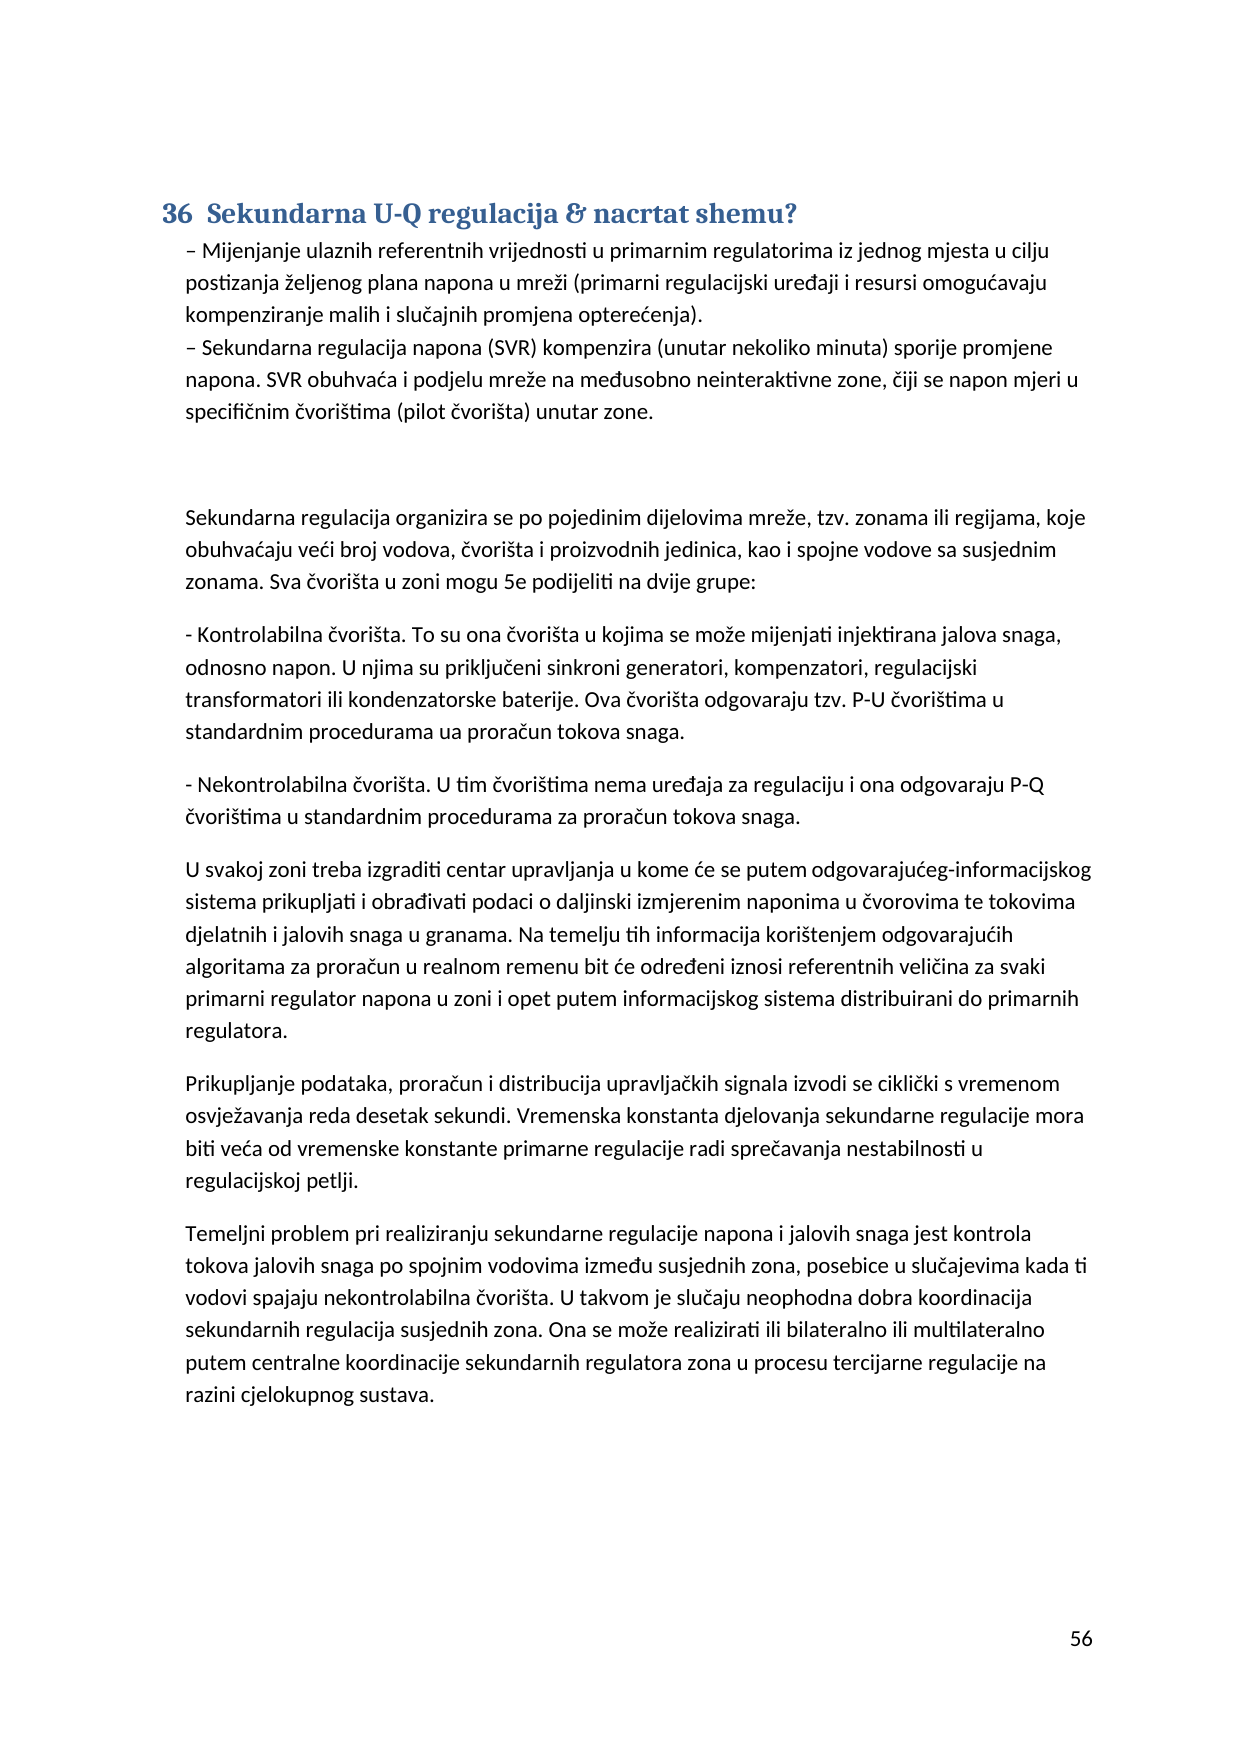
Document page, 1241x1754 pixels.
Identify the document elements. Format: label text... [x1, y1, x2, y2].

text Sekundarna regulacija organizira se po pojedinim dijelovima mreže, tzv. zonama ili regijama, koje obuhvaćaju veći broj vodova, čvorišta i proizvodnih jedinica, kao i spojne vodove sa susjednim zonama. Sva čvorišta u zoni mogu 5e podijeliti na dvije grupe: [185, 503, 1093, 596]
text Prikupljanje podataka, proračun i distribucija upravljačkih signala izvodi se ciklički s vremenom osvježavanja reda desetak sekundi. Vremenska konstanta djelovanja sekundarne regulacije mora biti veća od vremenske konstante primarne regulacije radi sprečavanja nestabilnosti u regulacijskoj petlji. [185, 1069, 1093, 1194]
text U svakoj zoni treba izgraditi centar upravljanja u kome će se putem odgovarajućeg-informacijskog sistema prikupljati i obrađivati podaci o daljinski izmjerenim naponima u čvorovima te tokovima djelatnih i jalovih snaga u granama. Na temelju tih informacija korištenjem odgovarajućih algoritama za proračun u realnom remenu bit će određeni iznosi referentnih veličina za svaki primarni regulator napona u zoni i opet putem informacijskog sistema distribuirani do primarnih regulatora. [185, 855, 1093, 1044]
text Temeljni problem pri realiziranju sekundarne regulacije napona i jalovih snaga jest kontrola tokova jalovih snaga po spojnim vodovima između susjednih zona, posebice u slučajevima kada ti vodovi spajaju nekontrolabilna čvorišta. U takvom je slučaju neophodna dobra koordinacija sekundarnih regulacija susjednih zona. Ona se može realizirati ili bilateralno ili multilateralno putem centralne koordinacije sekundarnih regulatora zona u procesu tercijarne regulacije na razini cjelokupnog sustava. [185, 1219, 1093, 1408]
text - Kontrolabilna čvorišta. To su ona čvorišta u kojima se može mijenjati injektirana jalova snaga, odnosno napon. U njima su priključeni sinkroni generatori, kompenzatori, regulacijski transformatori ili kondenzatorske baterije. Ova čvorišta odgovaraju tzv. P-U čvorištima u standardnim procedurama ua proračun tokova snaga. [185, 621, 1093, 745]
text - Nekontrolabilna čvorišta. U tim čvorištima nema uređaja za regulaciju i ona odgovaraju P-Q čvorištima u standardnim procedurama za proračun tokova snaga. [185, 770, 1093, 830]
text – Mijenjanje ulaznih referentnih vrijednosti u primarnim regulatorima iz jednog mjesta u cilju postizanja željenog plana napona u mreži (primarni regulacijski uređaji i resursi omogućavaju kompenziranje malih i slučajnih promjena opterećenja). – Sekundarna regulacija napona (SVR) kompenzira (unutar nekoliko minuta) sporije promjene napona. SVR obuhvaća i podjelu mreže na međusobno neinteraktivne zone, čiji se napon mjeri u specifičnim čvorištima (pilot čvorišta) unutar zone. [185, 236, 1093, 425]
subtitle Sekundarna U-Q regulacija & nacrtat shemu? [162, 198, 1093, 231]
